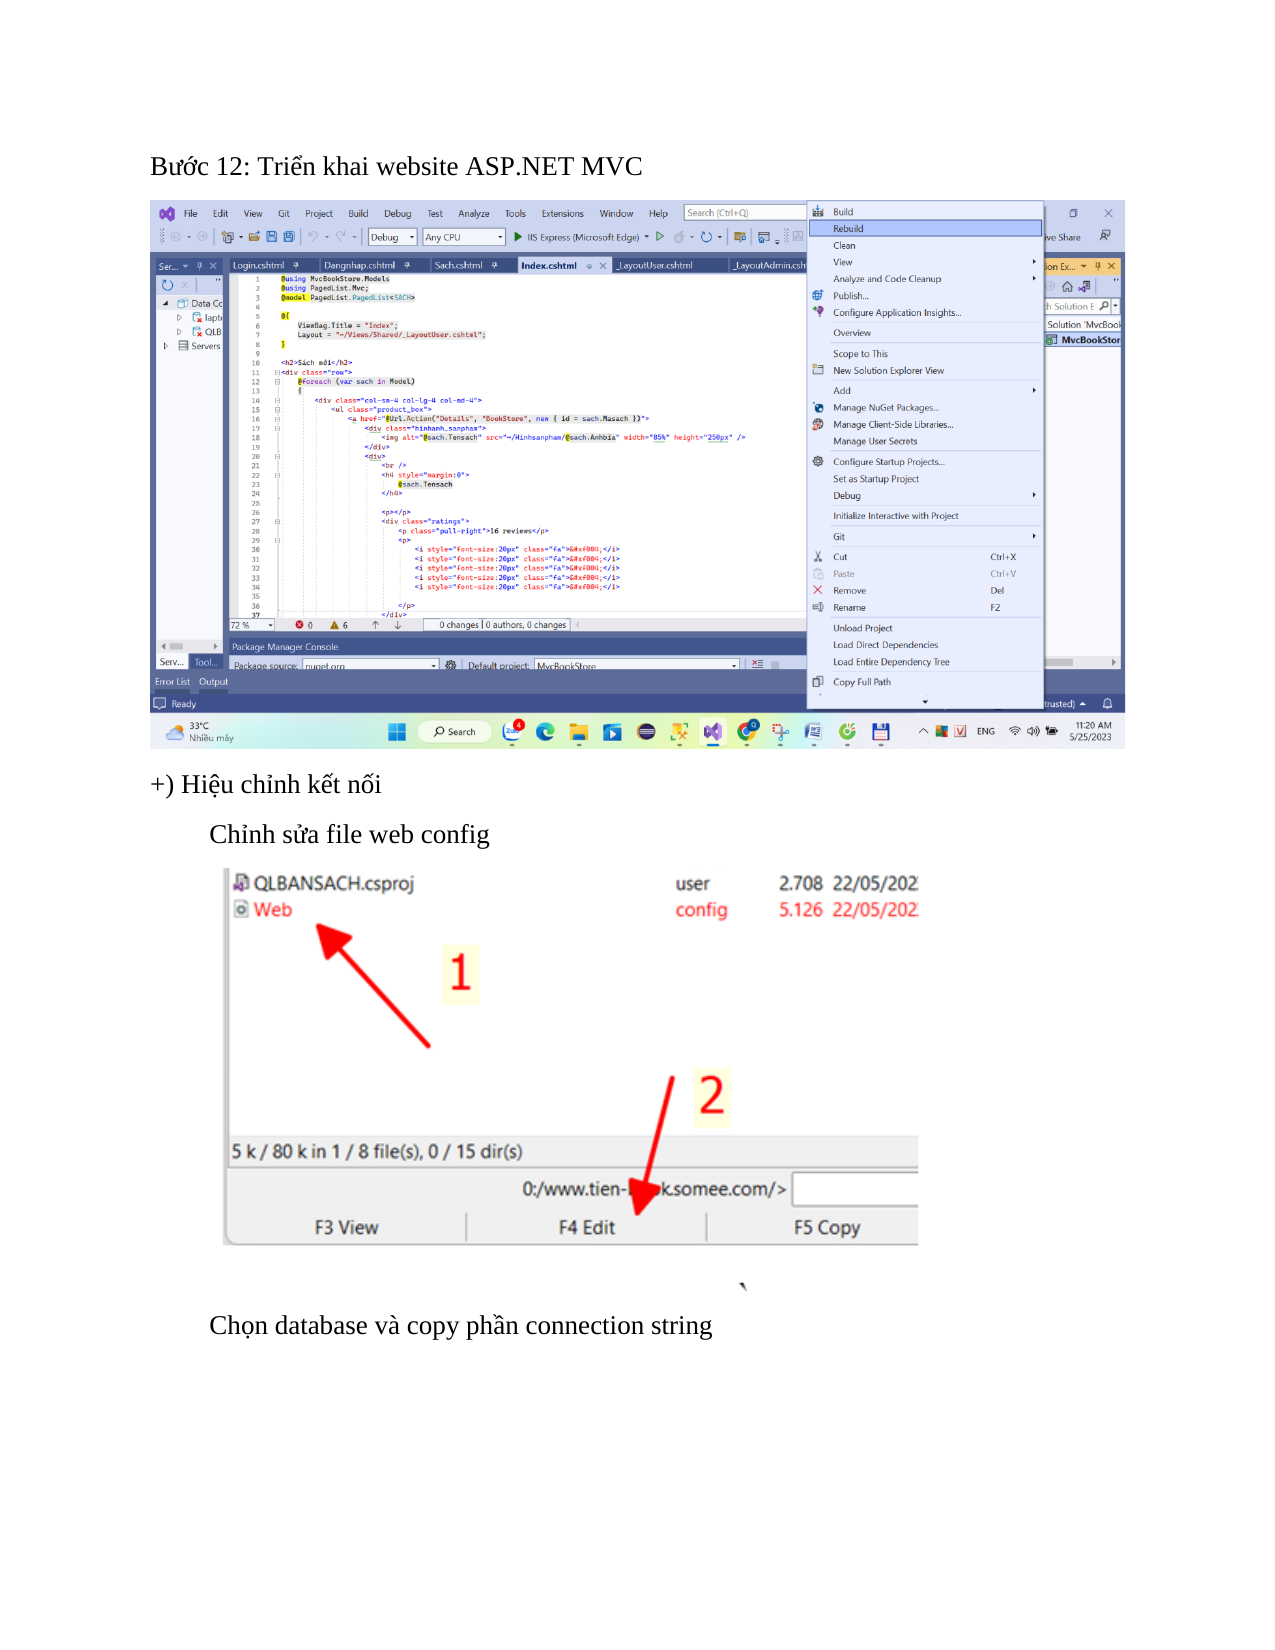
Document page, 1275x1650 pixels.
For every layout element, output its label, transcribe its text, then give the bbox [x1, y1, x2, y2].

picture [209, 868, 919, 1291]
text Chỉnh sửa file web config [150, 818, 1125, 849]
text Chọn database và copy phần connection string [209, 1309, 1125, 1341]
text +) Hiệu chỉnh kết nối [150, 768, 1125, 799]
text Bước 12: Triển khai website ASP.NET MVC [150, 150, 1125, 181]
picture [150, 200, 1125, 749]
